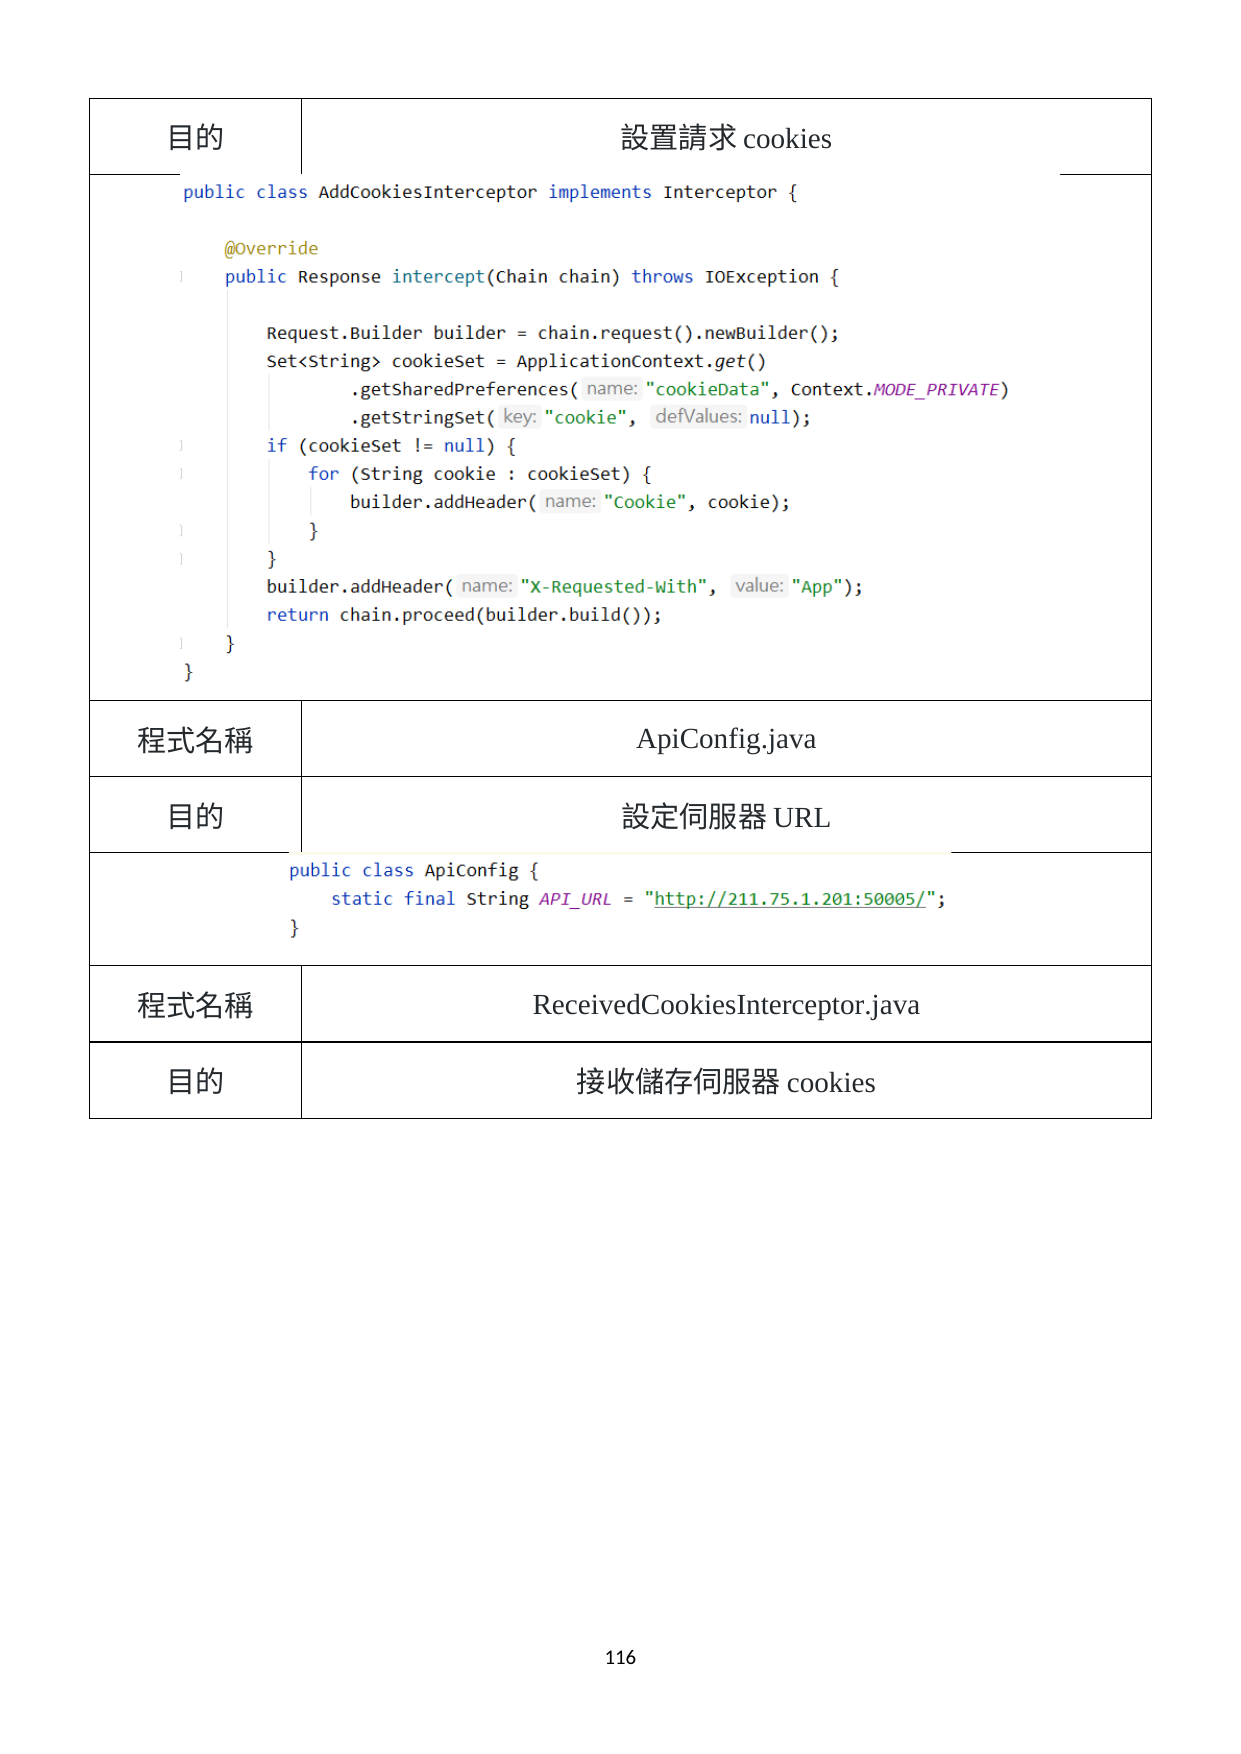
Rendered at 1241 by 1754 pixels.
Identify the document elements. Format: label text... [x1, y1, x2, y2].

table_cell ApiConfig.java [302, 701, 1151, 776]
picture [180, 174, 1061, 696]
table_cell ReceivedCookiesInterceptor.java [302, 966, 1151, 1041]
table_cell 設定伺服器URL [302, 777, 1151, 852]
table_cell [90, 853, 1151, 965]
table_cell 目的 [90, 99, 301, 174]
picture [288, 852, 952, 964]
table_cell [90, 175, 1151, 700]
table_cell 程式名稱 [90, 701, 301, 776]
table_cell 目的 [90, 777, 301, 852]
table_cell 設置請求cookies [302, 99, 1151, 174]
table_cell 接收儲存伺服器cookies [302, 1043, 1151, 1117]
table_cell 目的 [90, 1043, 301, 1117]
table_cell 程式名稱 [90, 966, 301, 1041]
